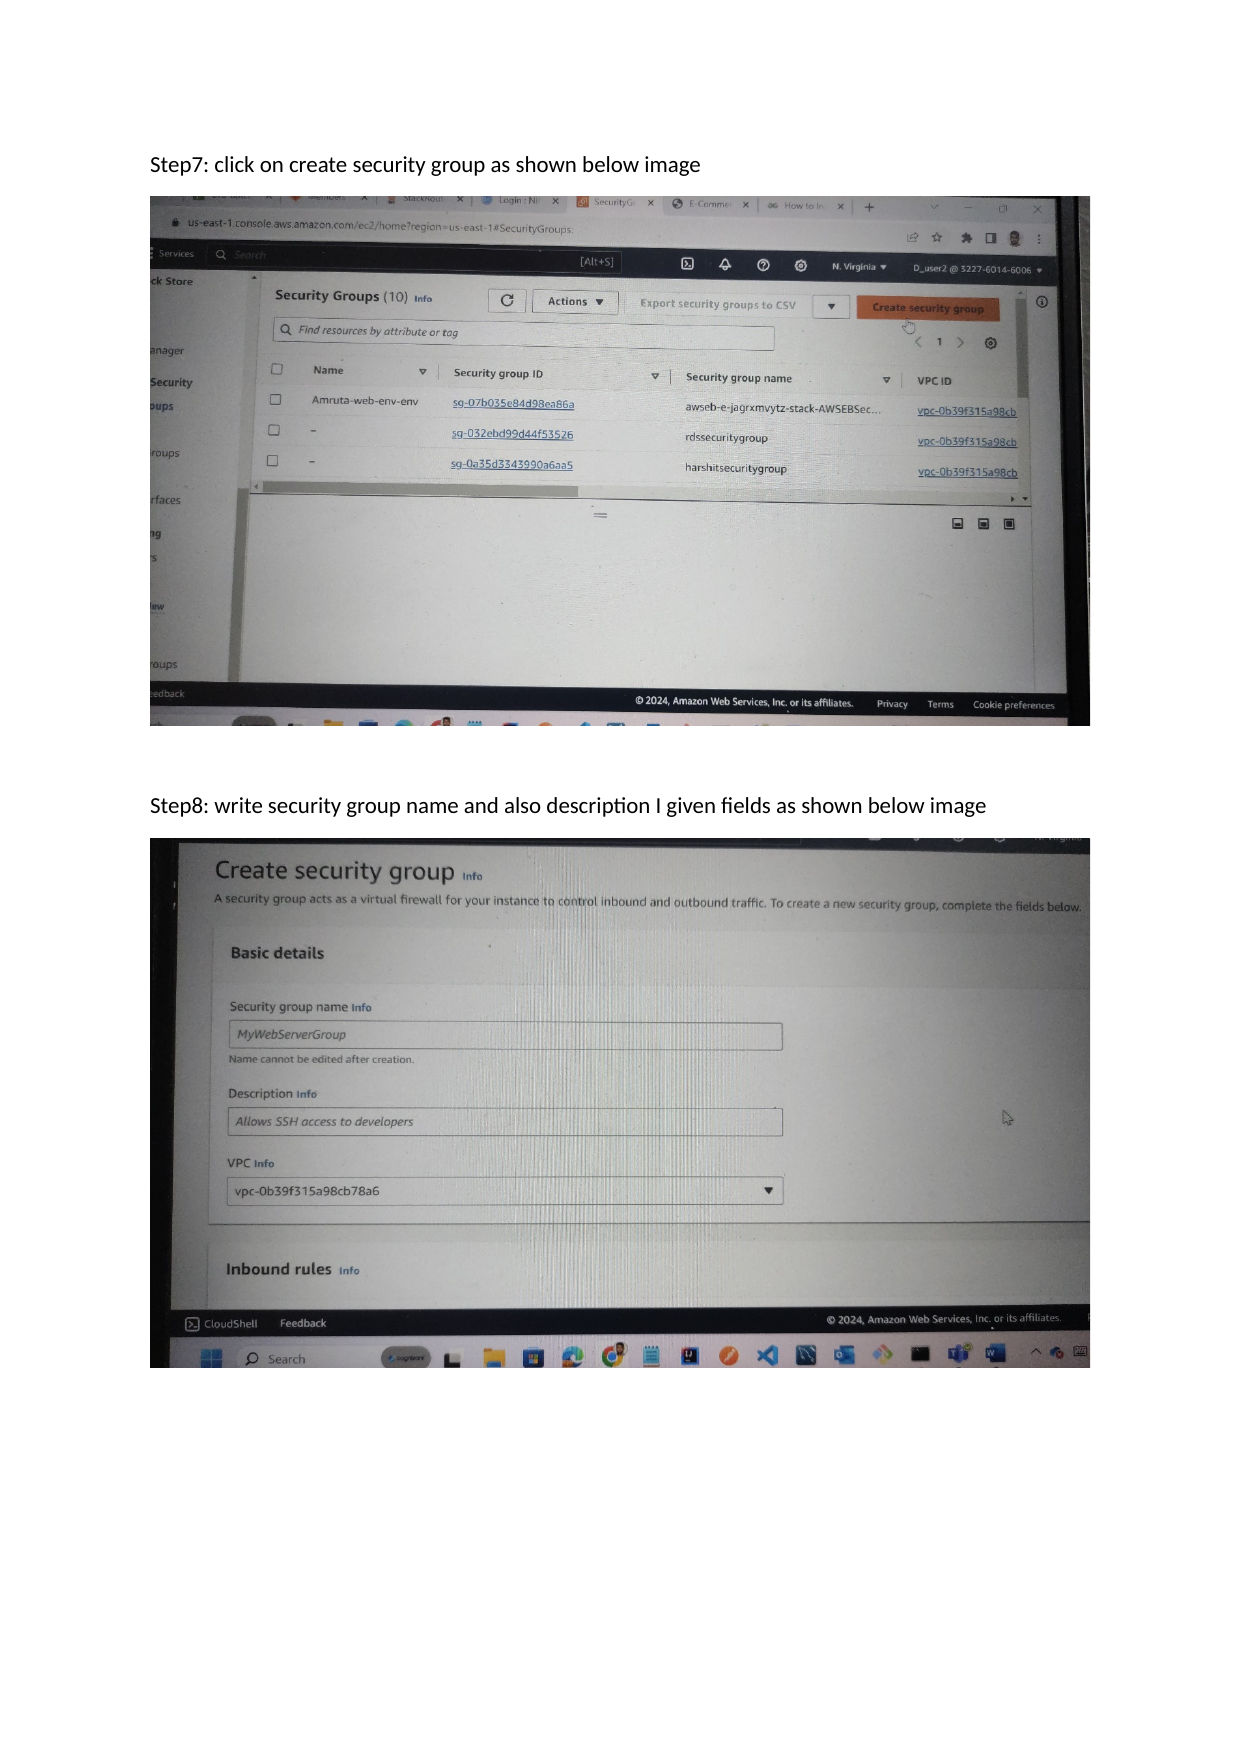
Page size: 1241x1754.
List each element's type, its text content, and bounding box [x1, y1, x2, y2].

picture [150, 838, 1091, 1368]
picture [150, 196, 1091, 726]
text Step8: write security group name and also description I given fields as shown below image [150, 791, 1090, 819]
text Step7: click on create security group as shown below image [150, 150, 1090, 178]
